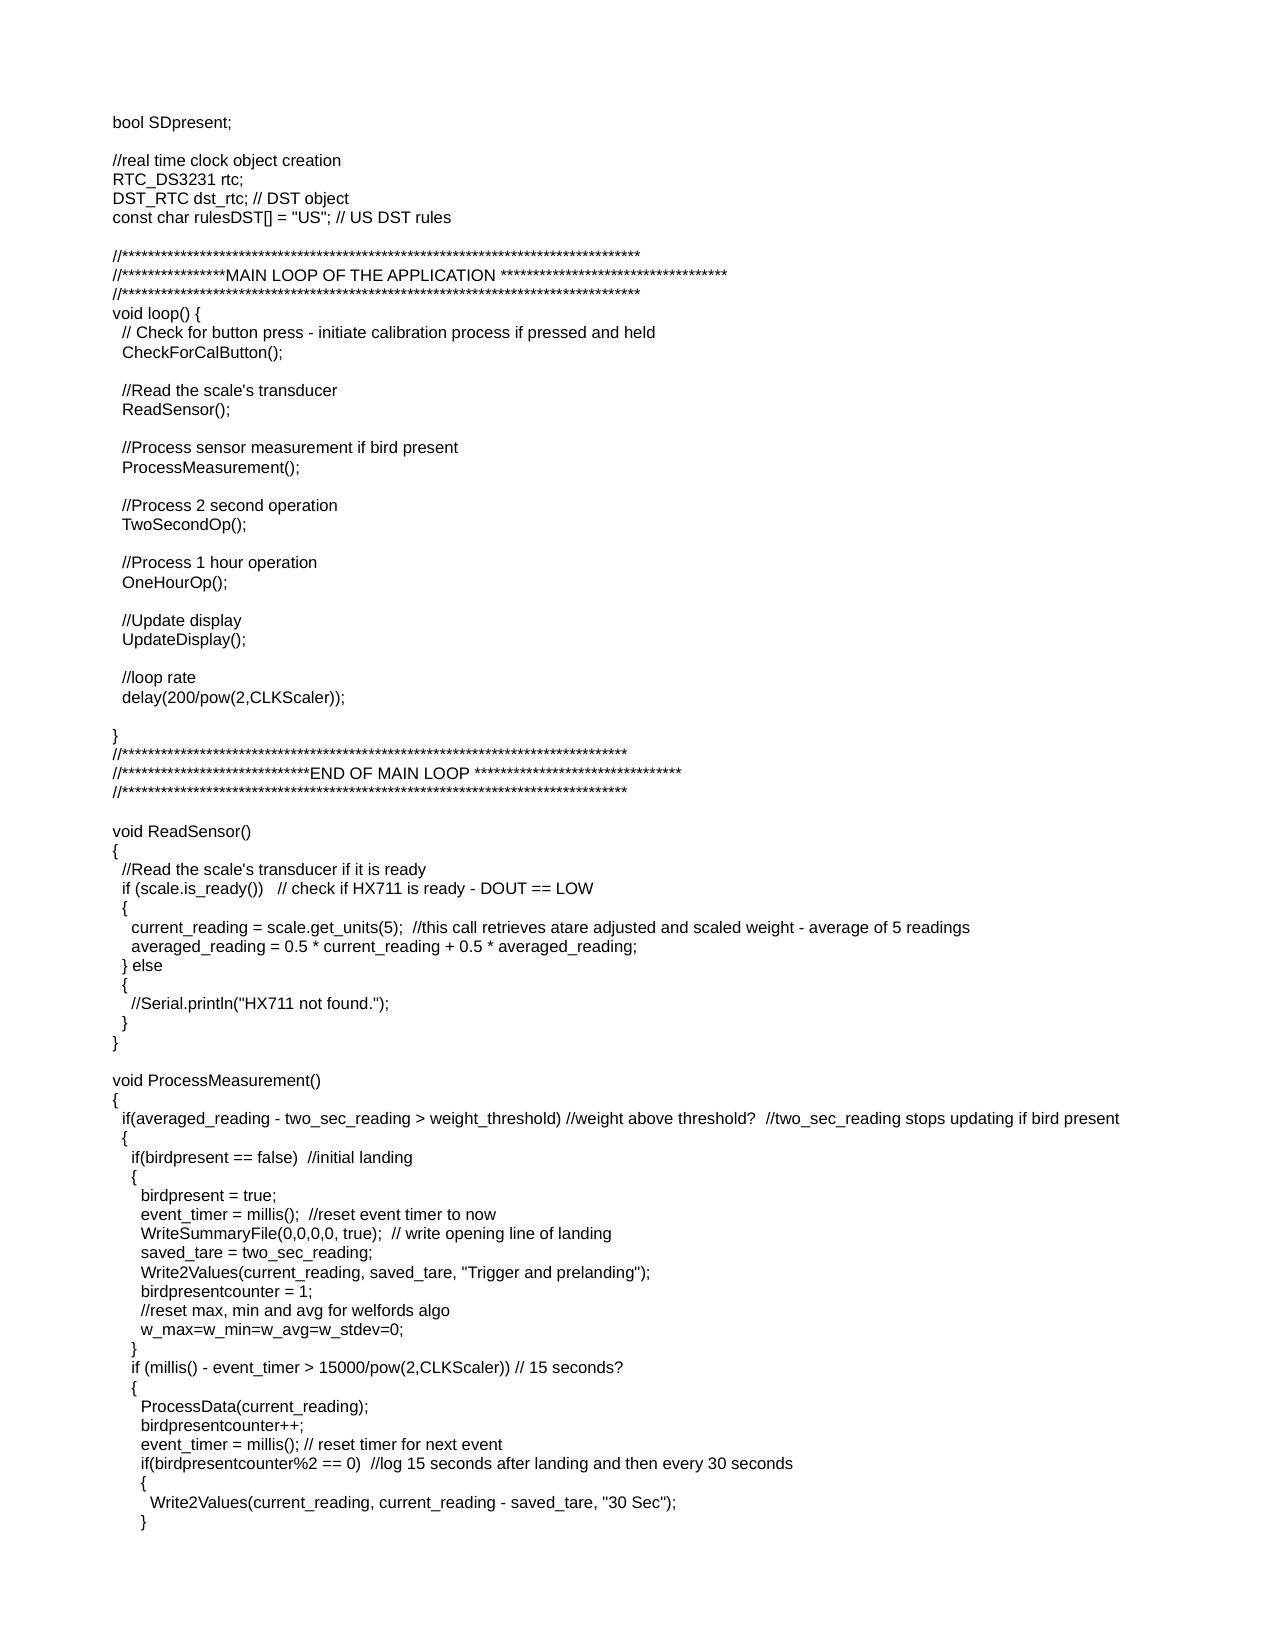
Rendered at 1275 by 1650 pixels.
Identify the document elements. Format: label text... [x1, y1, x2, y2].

text { [112, 1167, 1162, 1186]
text { [112, 1377, 1162, 1397]
text } [112, 1339, 1162, 1358]
text CheckForCalButton(); [112, 342, 1162, 362]
text ReadSensor(); [112, 400, 1162, 419]
text w_max=w_min=w_avg=w_stdev=0; [112, 1320, 1162, 1339]
text void ReadSensor() [112, 822, 1162, 841]
text WriteSummaryFile(0,0,0,0, true); // write opening line of landing [112, 1224, 1162, 1243]
text if(birdpresent == false) //initial landing [112, 1147, 1162, 1167]
text TwoSecondOp(); [112, 515, 1162, 534]
text { [112, 975, 1162, 994]
text { [112, 1128, 1162, 1147]
text //Process 2 second operation [112, 496, 1162, 515]
text bool SDpresent; [112, 112, 1162, 132]
text // Check for button press - initiate calibration process if pressed and held [112, 323, 1162, 342]
text } [112, 1512, 1162, 1531]
text OneHourOp(); [112, 572, 1162, 592]
text delay(200/pow(2,CLKScaler)); [112, 687, 1162, 707]
text ProcessMeasurement(); [112, 457, 1162, 477]
text //*****************************END OF MAIN LOOP ******************************** [112, 764, 1162, 783]
text saved_tare = two_sec_reading; [112, 1243, 1162, 1262]
text DST_RTC dst_rtc; // DST object [112, 189, 1162, 208]
text averaged_reading = 0.5 * current_reading + 0.5 * averaged_reading; [112, 937, 1162, 956]
text UpdateDisplay(); [112, 630, 1162, 649]
text //real time clock object creation [112, 151, 1162, 170]
text if(averaged_reading - two_sec_reading > weight_threshold) //weight above threshold? //two_sec_reading stops updating if bird present [112, 1109, 1162, 1128]
text { [112, 841, 1162, 860]
text { [112, 1090, 1162, 1109]
text //Read the scale's transducer [112, 381, 1162, 400]
text Write2Values(current_reading, current_reading - saved_tare, "30 Sec"); [112, 1492, 1162, 1512]
text event_timer = millis(); // reset timer for next event [112, 1435, 1162, 1454]
text current_reading = scale.get_units(5); //this call retrieves atare adjusted and scaled weight - average of 5 readings [112, 917, 1162, 937]
text } [112, 1032, 1162, 1052]
text if(birdpresentcounter%2 == 0) //log 15 seconds after landing and then every 30 seconds [112, 1454, 1162, 1473]
text RTC_DS3231 rtc; [112, 170, 1162, 189]
text //Read the scale's transducer if it is ready [112, 860, 1162, 879]
text Write2Values(current_reading, saved_tare, "Trigger and prelanding"); [112, 1262, 1162, 1282]
text { [112, 1473, 1162, 1492]
text birdpresent = true; [112, 1186, 1162, 1205]
text //******************************************************************************** [112, 247, 1162, 266]
text //******************************************************************************** [112, 285, 1162, 304]
text //Serial.println("HX711 not found."); [112, 994, 1162, 1013]
text event_timer = millis(); //reset event timer to now [112, 1205, 1162, 1224]
text //Process 1 hour operation [112, 553, 1162, 572]
text } [112, 726, 1162, 745]
text //****************************************************************************** [112, 745, 1162, 764]
text birdpresentcounter = 1; [112, 1282, 1162, 1301]
text //****************MAIN LOOP OF THE APPLICATION *********************************** [112, 266, 1162, 285]
text const char rulesDST[] = "US"; // US DST rules [112, 208, 1162, 227]
text void loop() { [112, 304, 1162, 323]
text //Process sensor measurement if bird present [112, 438, 1162, 457]
text //loop rate [112, 668, 1162, 687]
text ProcessData(current_reading); [112, 1397, 1162, 1416]
text //Update display [112, 611, 1162, 630]
text if (scale.is_ready()) // check if HX711 is ready - DOUT == LOW [112, 879, 1162, 898]
text } else [112, 956, 1162, 975]
text birdpresentcounter++; [112, 1416, 1162, 1435]
text void ProcessMeasurement() [112, 1071, 1162, 1090]
text if (millis() - event_timer > 15000/pow(2,CLKScaler)) // 15 seconds? [112, 1358, 1162, 1377]
text //****************************************************************************** [112, 783, 1162, 802]
text { [112, 898, 1162, 917]
text } [112, 1013, 1162, 1032]
text //reset max, min and avg for welfords algo [112, 1301, 1162, 1320]
